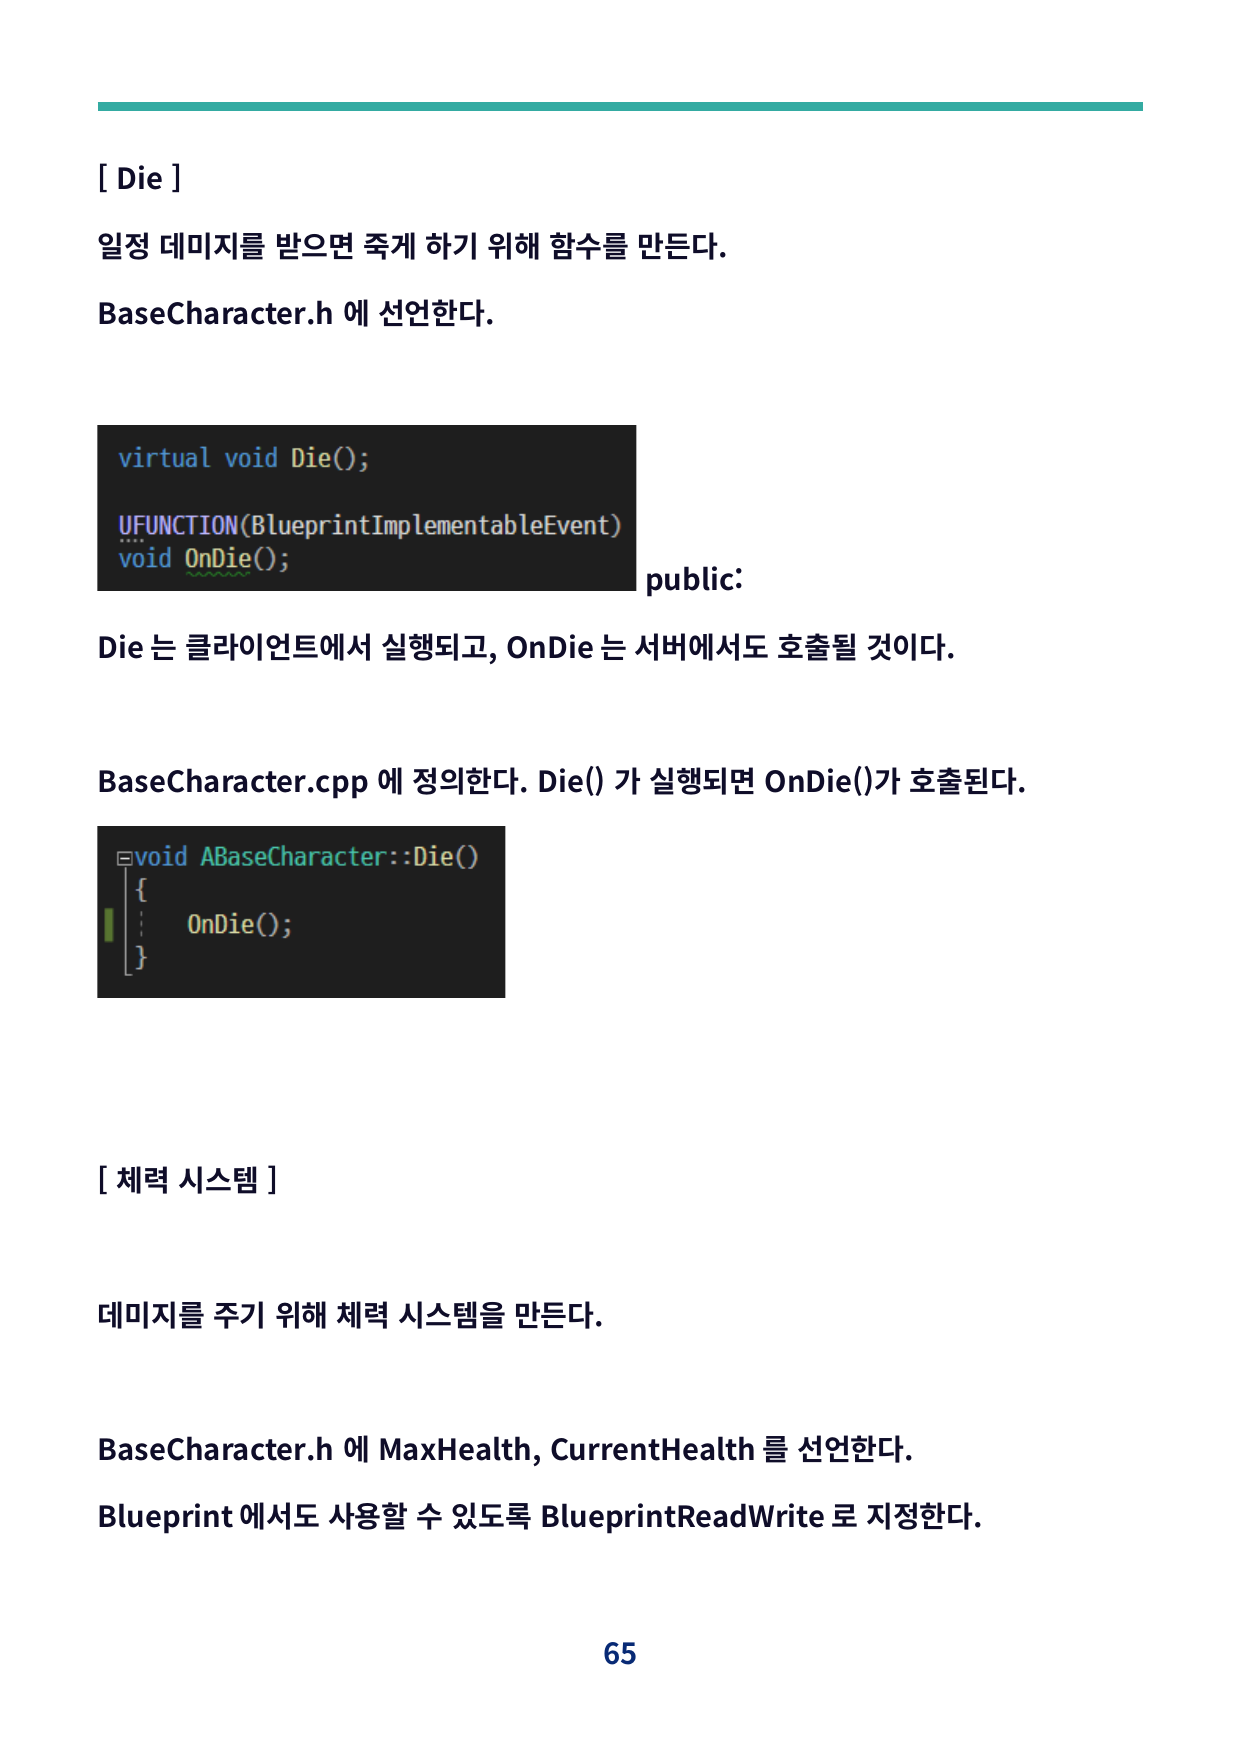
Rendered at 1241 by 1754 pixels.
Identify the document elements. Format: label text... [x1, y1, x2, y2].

subtitle 데미지를 주기 위해 체력 시스템을 만든다. [97, 1292, 1143, 1334]
subtitle [ Die ] [97, 156, 1143, 198]
subtitle Blueprint에서도 사용할 수 있도록 BlueprintReadWrite로 지정한다. [97, 1494, 1143, 1536]
subtitle BaseCharacter.h 에 선언한다. [97, 291, 1143, 333]
subtitle Die는 클라이언트에서 실행되고, OnDie는 서버에서도 호출될 것이다. [97, 624, 1143, 666]
picture [97, 425, 637, 591]
subtitle BaseCharacter.cpp 에 정의한다. Die() 가 실행되면 OnDie()가 호출된다. [97, 759, 1143, 801]
subtitle BaseCharacter.h 에 MaxHealth, CurrentHealth를 선언한다. [97, 1427, 1143, 1469]
subtitle [ 체력 시스템 ] [97, 1157, 1143, 1200]
picture [97, 826, 506, 998]
subtitle 일정 데미지를 받으면 죽게 하기 위해 함수를 만든다. [97, 223, 1143, 266]
